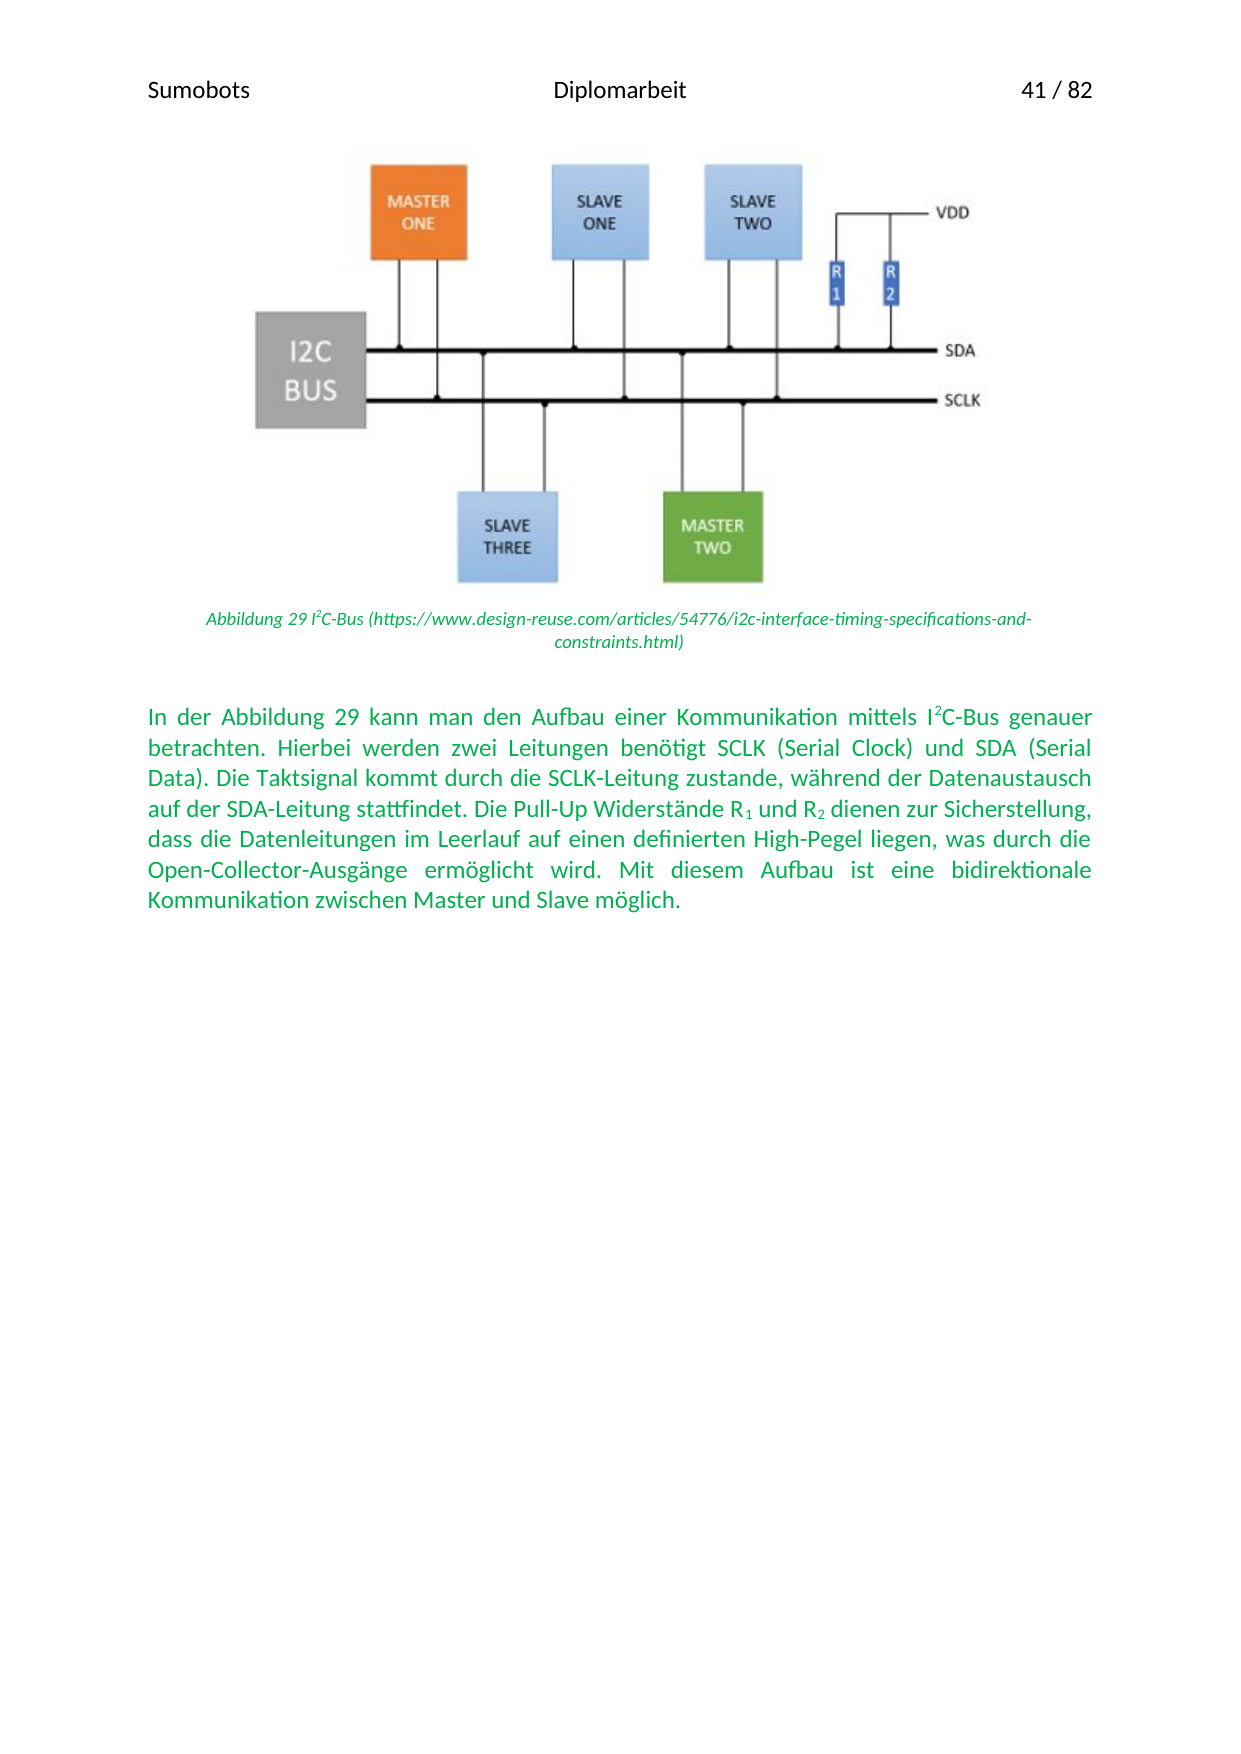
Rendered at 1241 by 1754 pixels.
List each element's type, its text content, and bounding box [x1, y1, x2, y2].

text In der Abbildung 29 kann man den Aufbau einer Kommunikation mittels I2C-Bus genauer betrachten. Hierbei werden zwei Leitungen benötigt SCLK (Serial Clock) und SDA (Serial Data). Die Taktsignal kommt durch die SCLK-Leitung zustande, während der Datenaustausch auf der SDA-Leitung stattfindet. Die Pull-Up Widerstände R1 und R2 dienen zur Sicherstellung, dass die Datenleitungen im Leerlauf auf einen definierten High-Pegel liegen, was durch die Open-Collector-Ausgänge ermöglicht wird. Mit diesem Aufbau ist eine bidirektionale Kommunikation zwischen Master und Slave möglich. [148, 701, 1093, 915]
text Abbildung 29 I2C-Bus (https://www.design-reuse.com/articles/54776/i2c-interface-timing-specifications-and-constraints.html) [148, 607, 1093, 653]
picture [249, 147, 992, 595]
